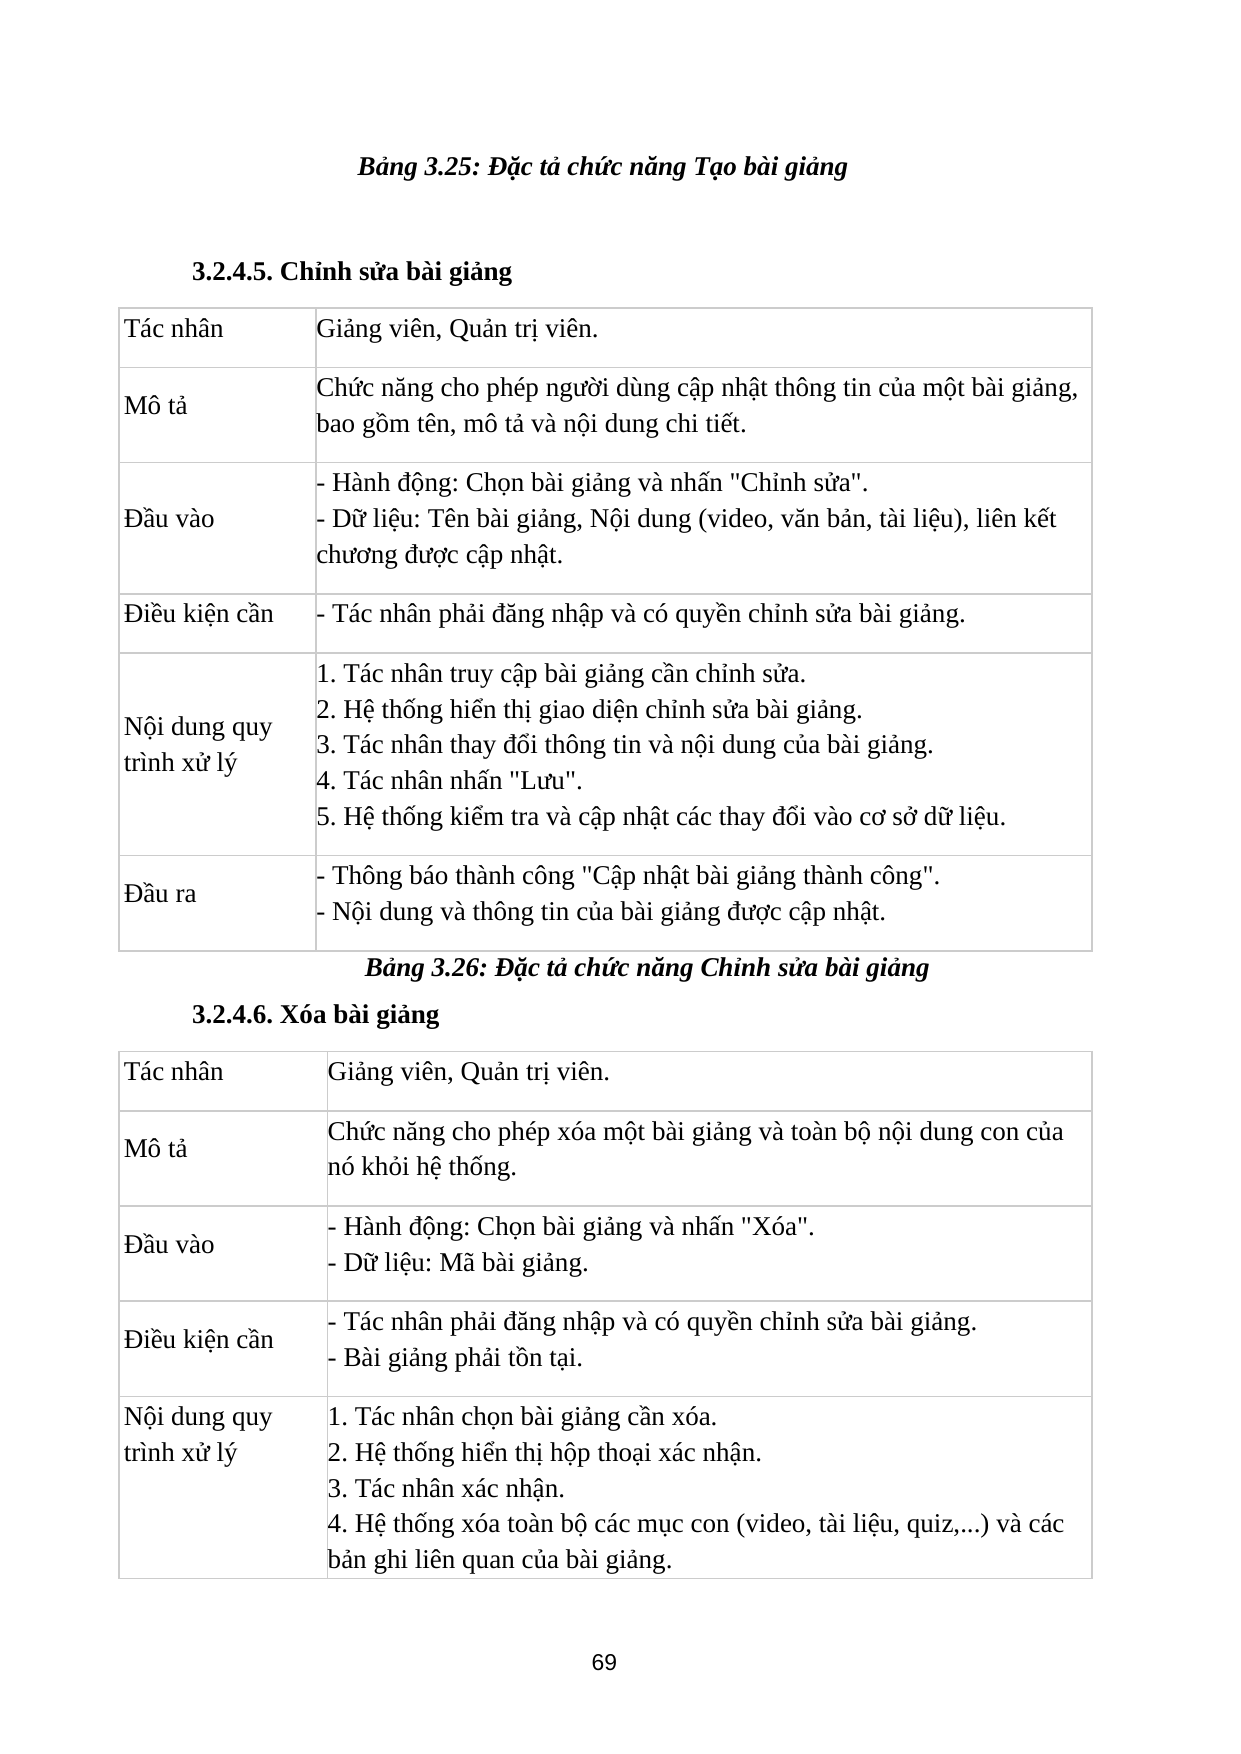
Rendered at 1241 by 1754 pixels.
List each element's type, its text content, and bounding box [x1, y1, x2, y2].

table_cell Mô tả [120, 1112, 327, 1205]
table_cell Đầu ra [120, 856, 315, 950]
table_cell - Tác nhân phải đăng nhập và có quyền chỉnh sửa bài giảng. - Bài giảng phải tồn tại. [328, 1302, 1091, 1396]
table_cell Chức năng cho phép xóa một bài giảng và toàn bộ nội dung con của nó khỏi hệ thống. [328, 1112, 1091, 1205]
table_cell Chức năng cho phép người dùng cập nhật thông tin của một bài giảng, bao gồm tên, mô tả và nội dung chi tiết. [317, 368, 1091, 462]
table_cell 1. Tác nhân truy cập bài giảng cần chỉnh sửa. 2. Hệ thống hiển thị giao diện chỉnh sửa bài giảng. 3. Tác nhân thay đổi thông tin và nội dung của bài giảng. 4. Tác nhân nhấn "Lưu". 5. Hệ thống kiểm tra và cập nhật các thay đổi vào cơ sở dữ liệu. [317, 654, 1091, 855]
table_header Giảng viên, Quản trị viên. [328, 1052, 1091, 1110]
table_header Giảng viên, Quản trị viên. [317, 309, 1091, 367]
text 3.2.4.6. Xóa bài giảng [192, 998, 1090, 1029]
table_cell Nội dung quy trình xử lý [120, 654, 315, 855]
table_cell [120, 1397, 327, 1577]
table_cell Điều kiện cần [120, 1302, 327, 1396]
table_cell - Tác nhân phải đăng nhập và có quyền chỉnh sửa bài giảng. [317, 595, 1091, 652]
table_cell - Hành động: Chọn bài giảng và nhấn "Xóa". - Dữ liệu: Mã bài giảng. [328, 1207, 1091, 1300]
table_cell - Hành động: Chọn bài giảng và nhấn "Chỉnh sửa". - Dữ liệu: Tên bài giảng, Nội dung (video, văn bản, tài liệu), liên kết chương được cập nhật. [317, 463, 1091, 593]
text Bảng 3.26: Đặc tả chức năng Chỉnh sửa bài giảng [207, 952, 1090, 983]
table_cell Mô tả [120, 368, 315, 462]
table_cell - Thông báo thành công "Cập nhật bài giảng thành công". - Nội dung và thông tin của bài giảng được cập nhật. [317, 856, 1091, 950]
table_cell Đầu vào [120, 1207, 327, 1300]
table_cell Điều kiện cần [120, 595, 315, 652]
text 3.2.4.5. Chỉnh sửa bài giảng [192, 255, 1090, 286]
table_header Tác nhân [120, 1052, 327, 1110]
text Bảng 3.25: Đặc tả chức năng Tạo bài giảng [118, 150, 1090, 181]
table_cell Đầu vào [120, 463, 315, 593]
table_header Tác nhân [120, 309, 315, 367]
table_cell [328, 1397, 1091, 1577]
